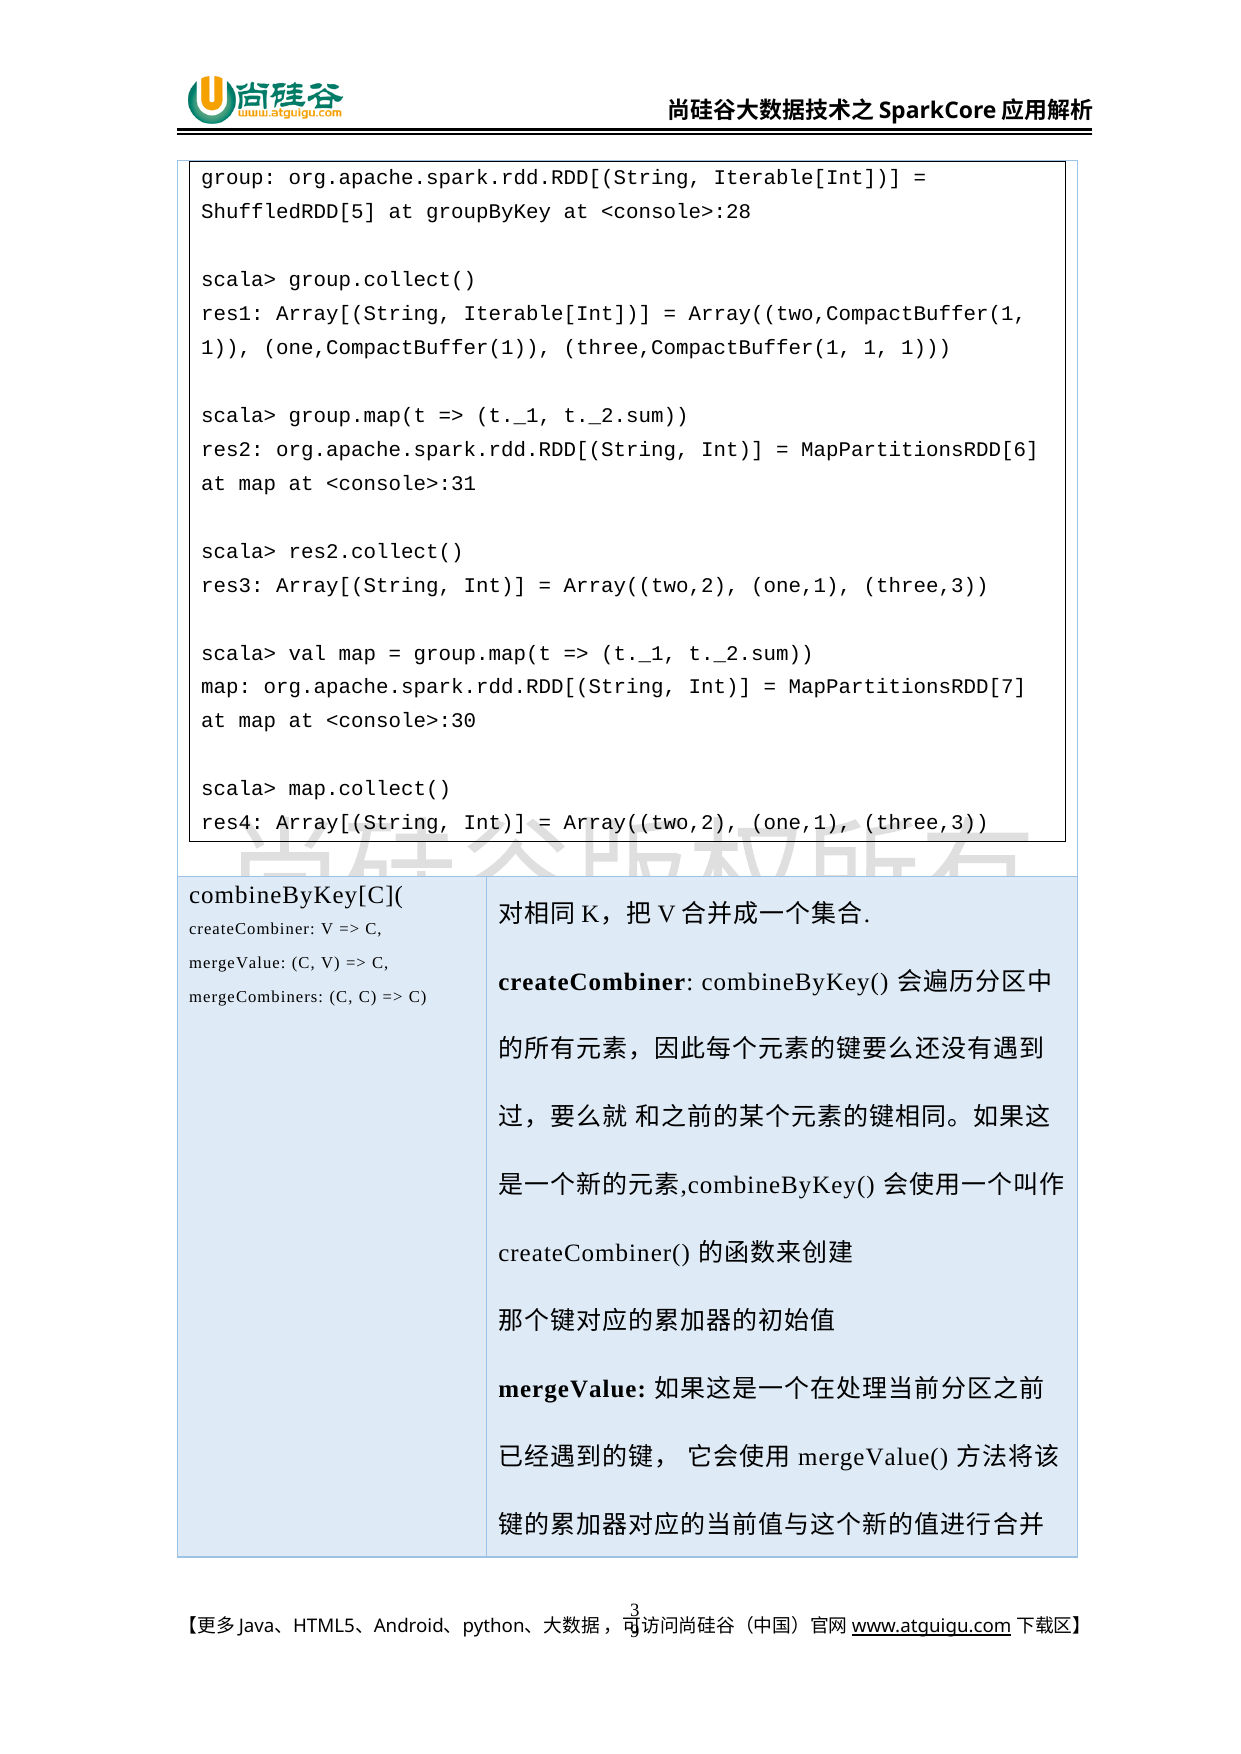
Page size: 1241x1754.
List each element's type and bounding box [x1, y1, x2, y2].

table_cell [178, 161, 1077, 876]
table_cell [178, 877, 486, 1556]
table_cell [487, 877, 1077, 1556]
picture [177, 68, 362, 128]
